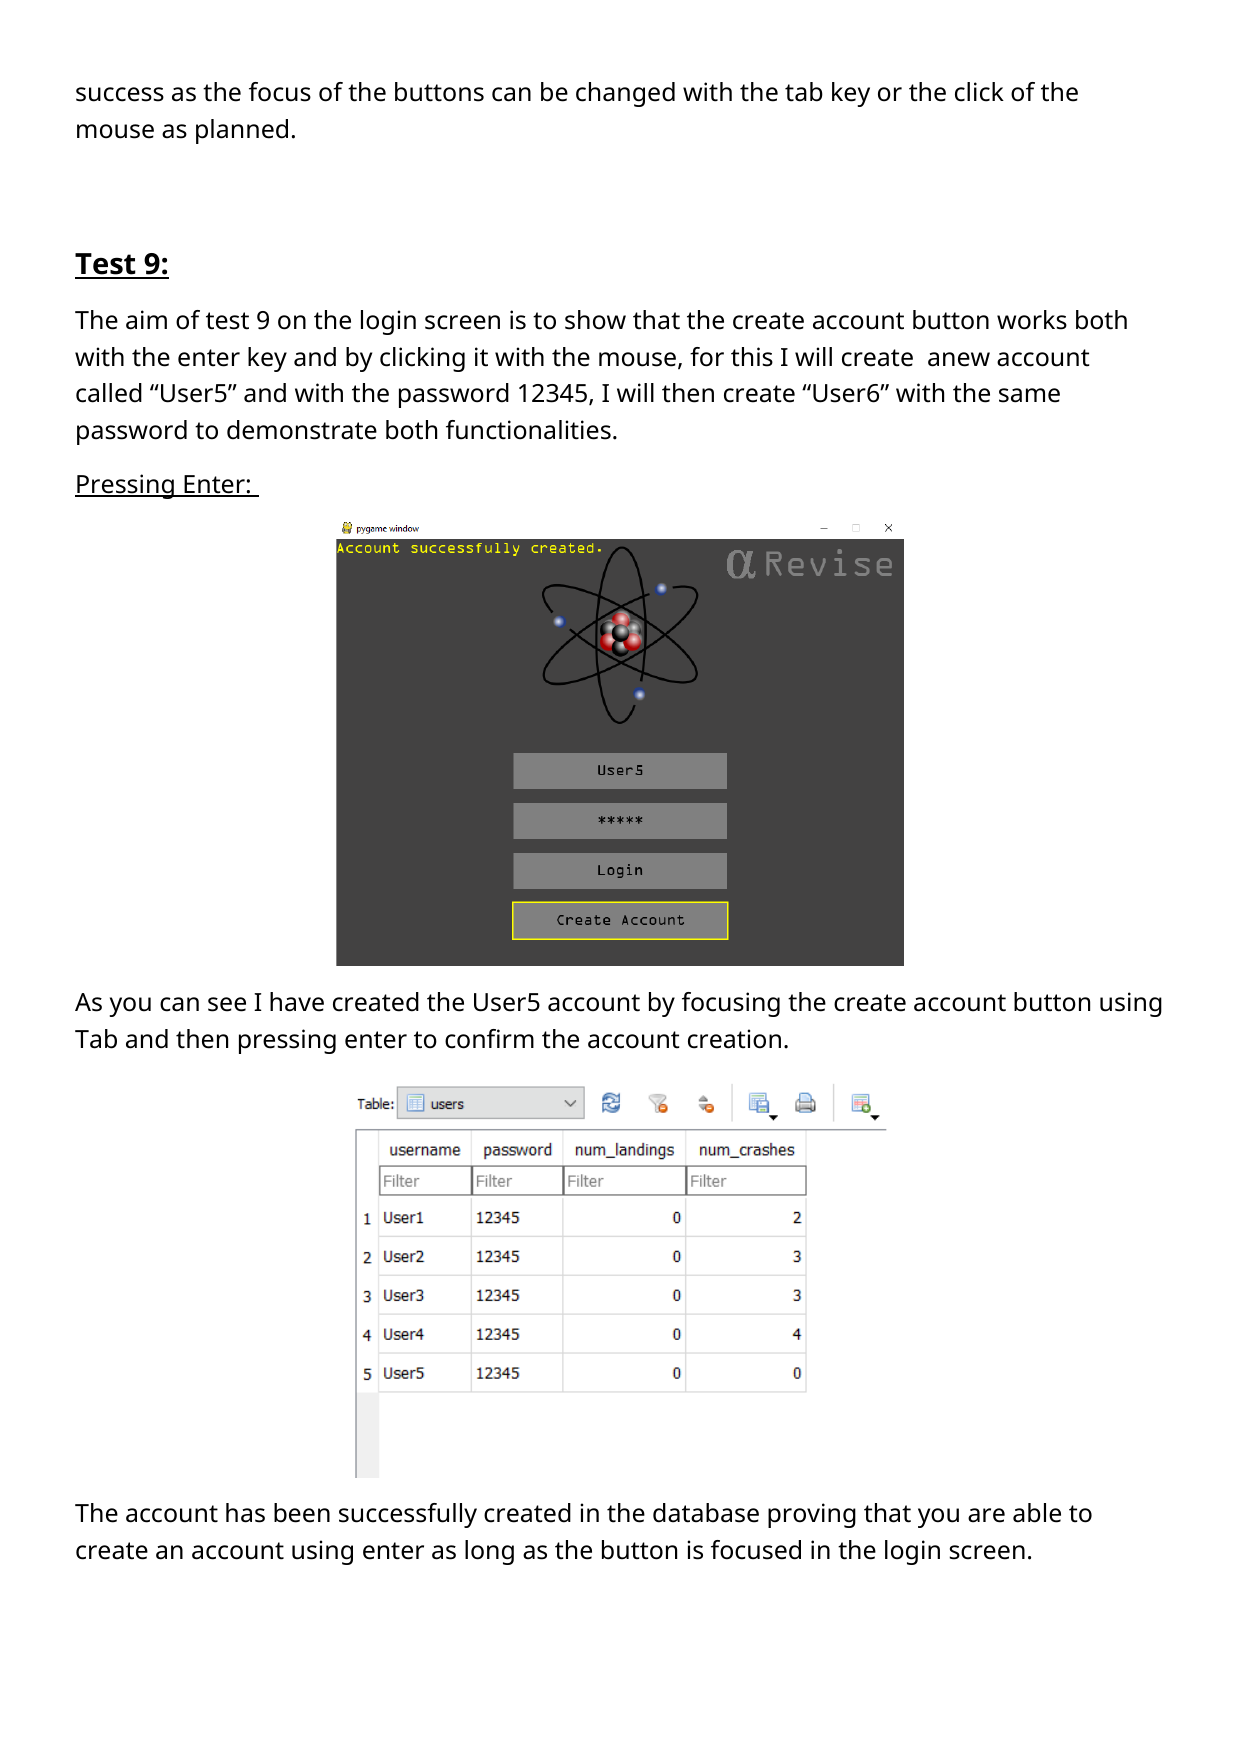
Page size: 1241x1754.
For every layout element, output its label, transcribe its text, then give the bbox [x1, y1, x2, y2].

text Pressing Enter: [75, 466, 1165, 500]
text The account has been successfully created in the database proving that you are able to create an account using enter as long as the button is focused in the login screen. [75, 1496, 1165, 1567]
text As you can see I have created the User5 account by focusing the create account button using Tab and then pressing enter to confirm the account creation. [75, 984, 1165, 1055]
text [75, 75, 1165, 146]
picture [353, 1074, 887, 1478]
text Test 9: [75, 243, 1165, 283]
text The aim of test 9 on the login screen is to show that the create account button works both with the enter key and by clicking it with the mouse, for this I will create anew account called “User5” and with the password 12345, I will then create “User6” with the same password to demonstrate both functionalities. [75, 303, 1165, 447]
picture [336, 519, 904, 966]
